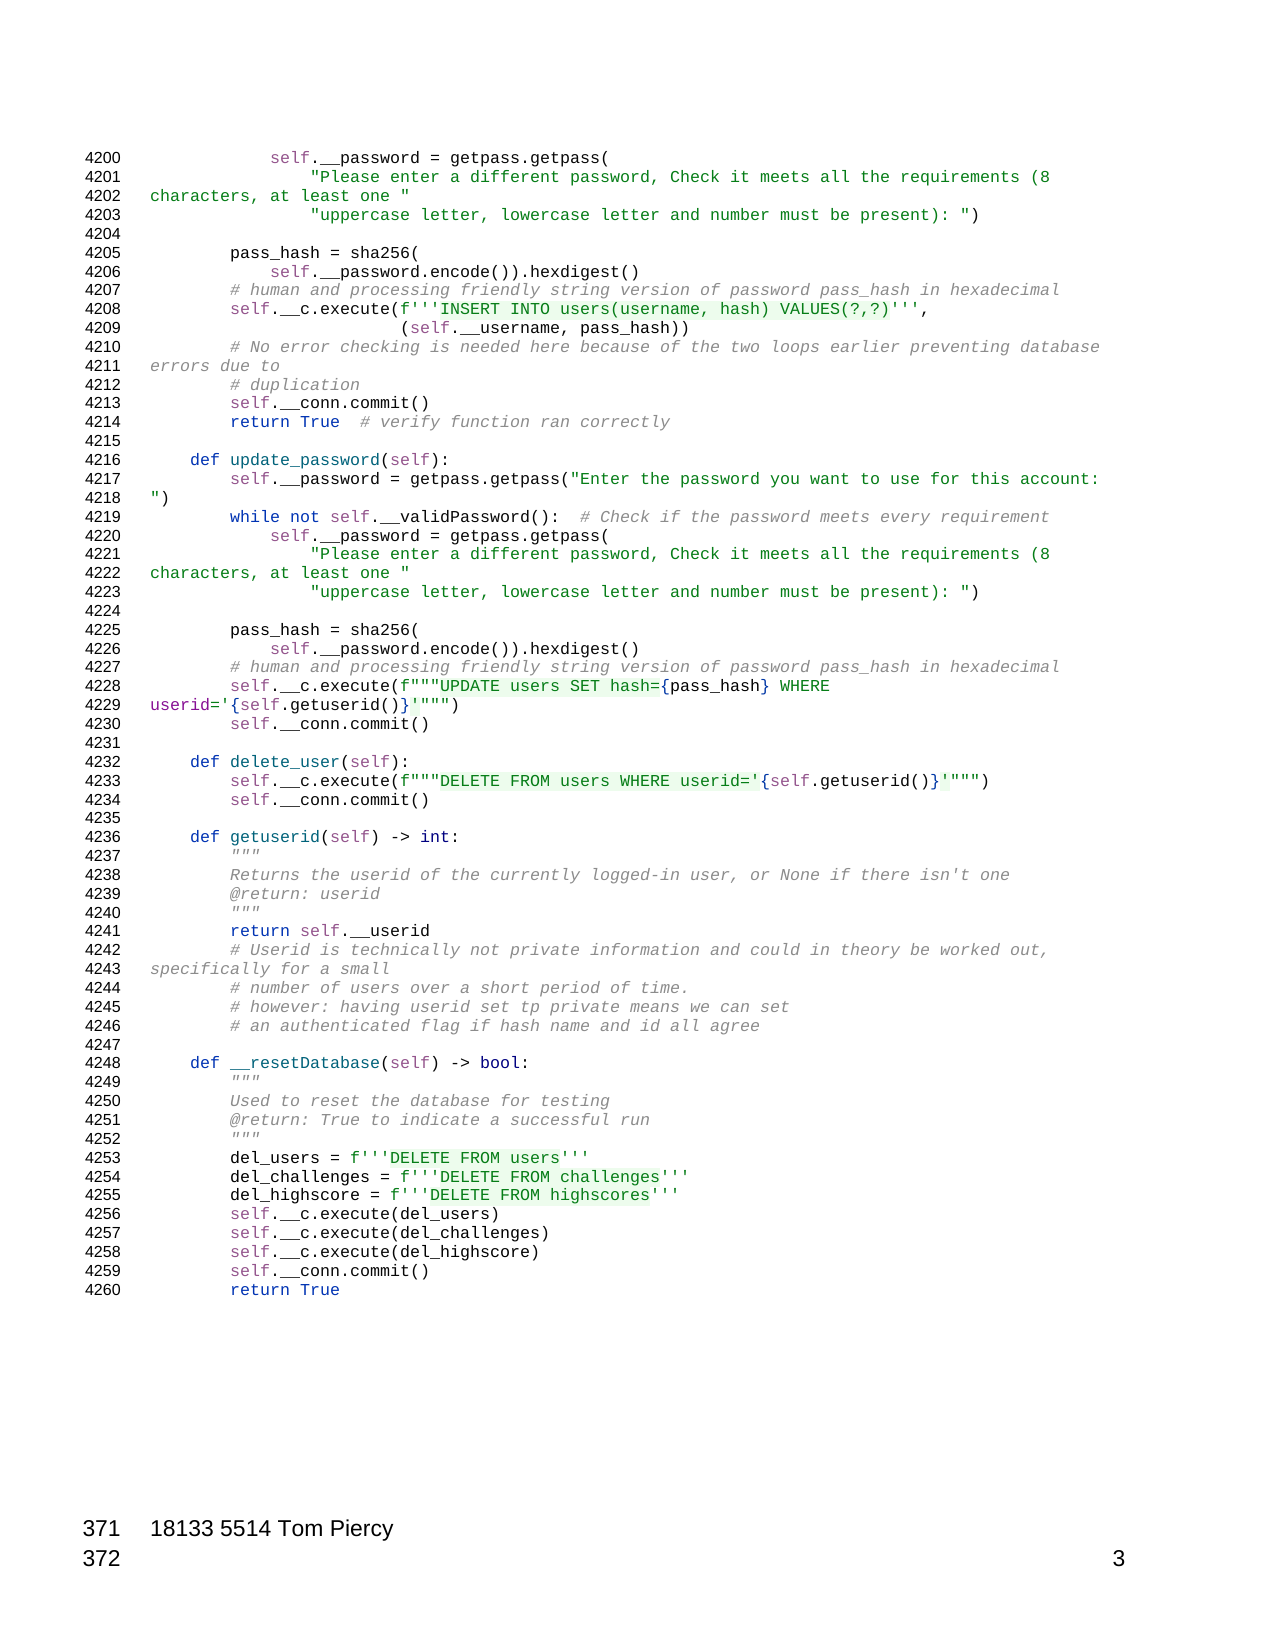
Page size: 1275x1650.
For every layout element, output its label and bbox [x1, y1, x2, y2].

text [150, 150, 1125, 1300]
